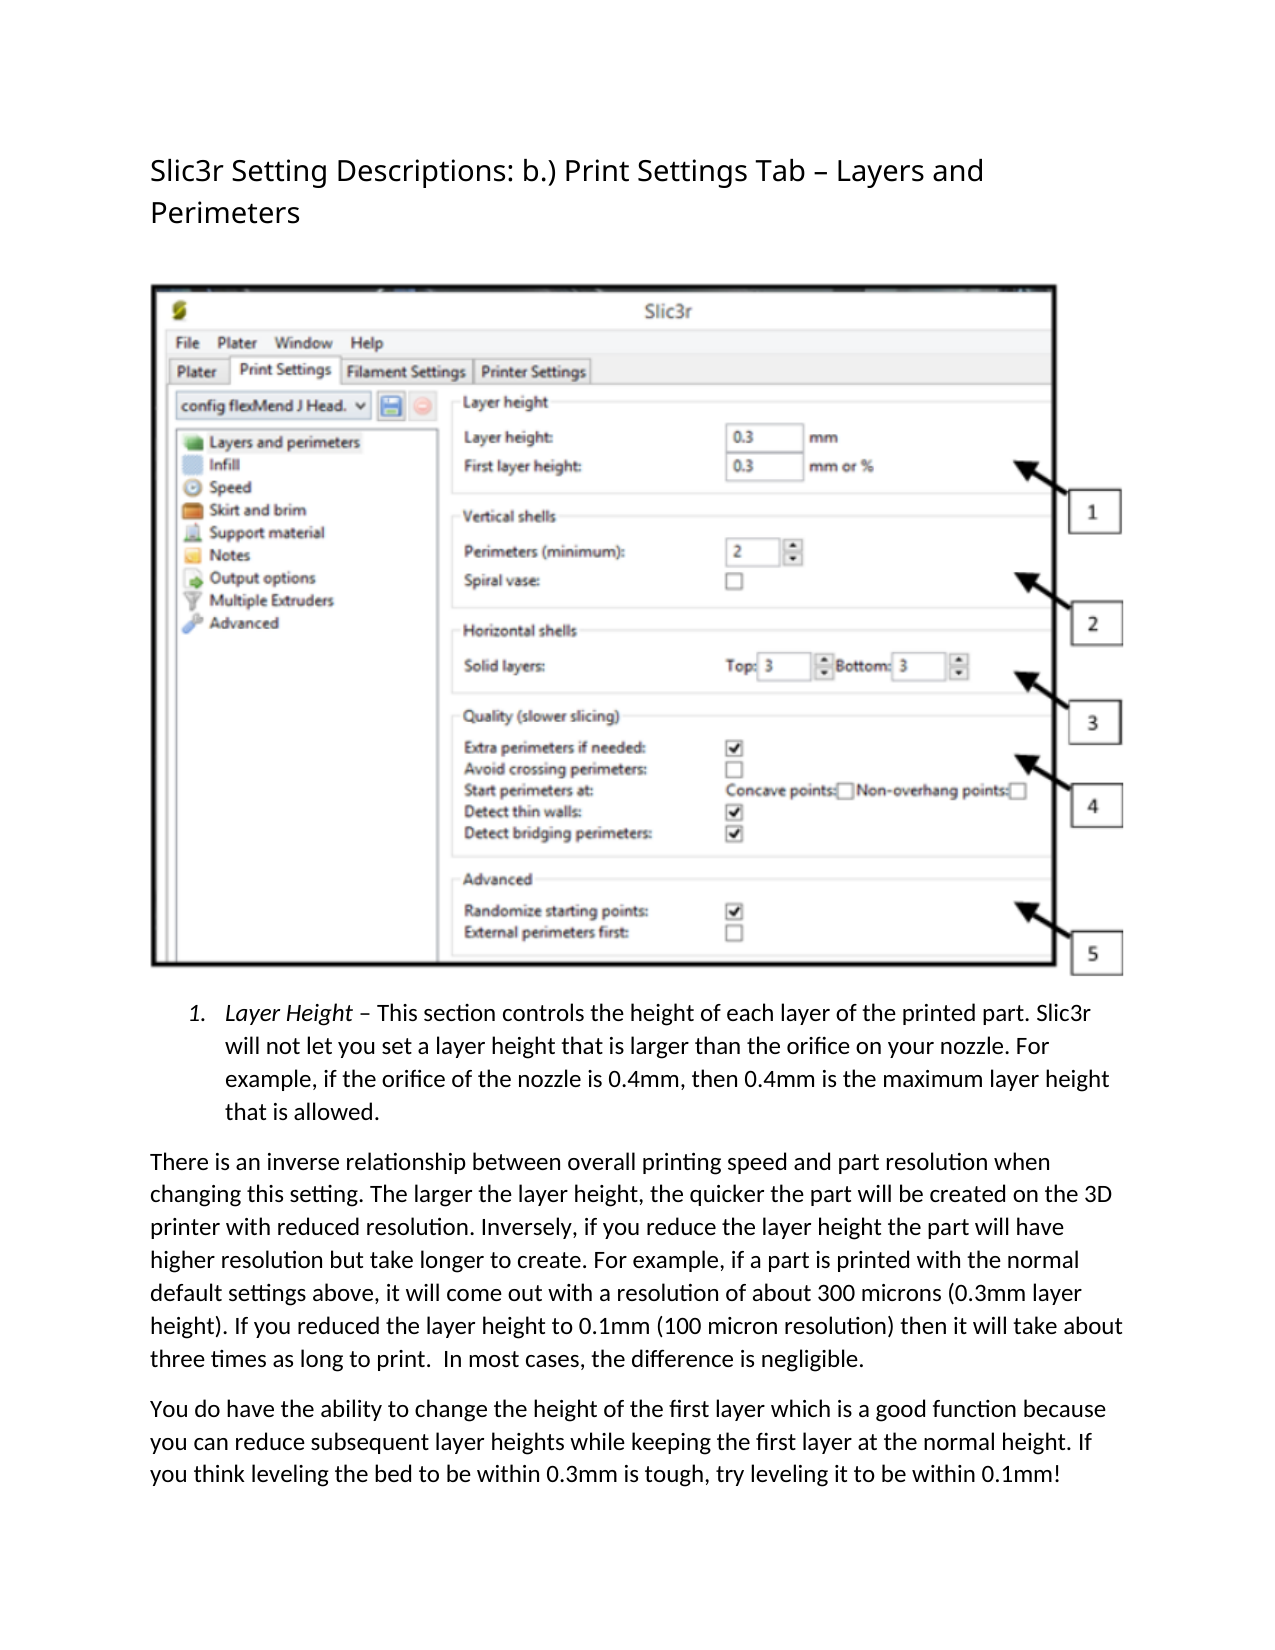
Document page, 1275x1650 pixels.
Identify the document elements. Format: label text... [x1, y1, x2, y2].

text You do have the ability to change the height of the first layer which is a good function because you can reduce subsequent layer heights while keeping the first layer at the normal height. If you think leveling the bed to be within 0.3mm is tough, try leveling it to be within 0.1mm! [150, 1393, 1125, 1489]
subtitle Slic3r Setting Descriptions: b.) Print Settings Tab – Layers and Perimeters [150, 150, 1125, 232]
text There is an inverse relationship between overall printing speed and part resolution when changing this setting. The larger the layer height, the quicker the part will be created on the 3D printer with reduced resolution. Inversely, if you reduce the layer height the part will have higher resolution but take longer to create. For example, if a part is printed with the normal default settings above, it will come out with a resolution of about 300 microns (0.3mm layer height). If you reduced the layer height to 0.1mm (100 micron resolution) then it will take about three times as long to print. In most cases, the difference is negligible. [150, 1146, 1125, 1374]
list Layer Height – This section controls the height of each layer of the printed part. Slic3r will not let you set a layer height that is larger than the orifice on your nozzle. For example, if the orifice of the nozzle is 0.4mm, then 0.4mm is the maximum layer height that is allowed. [187, 997, 1125, 1127]
